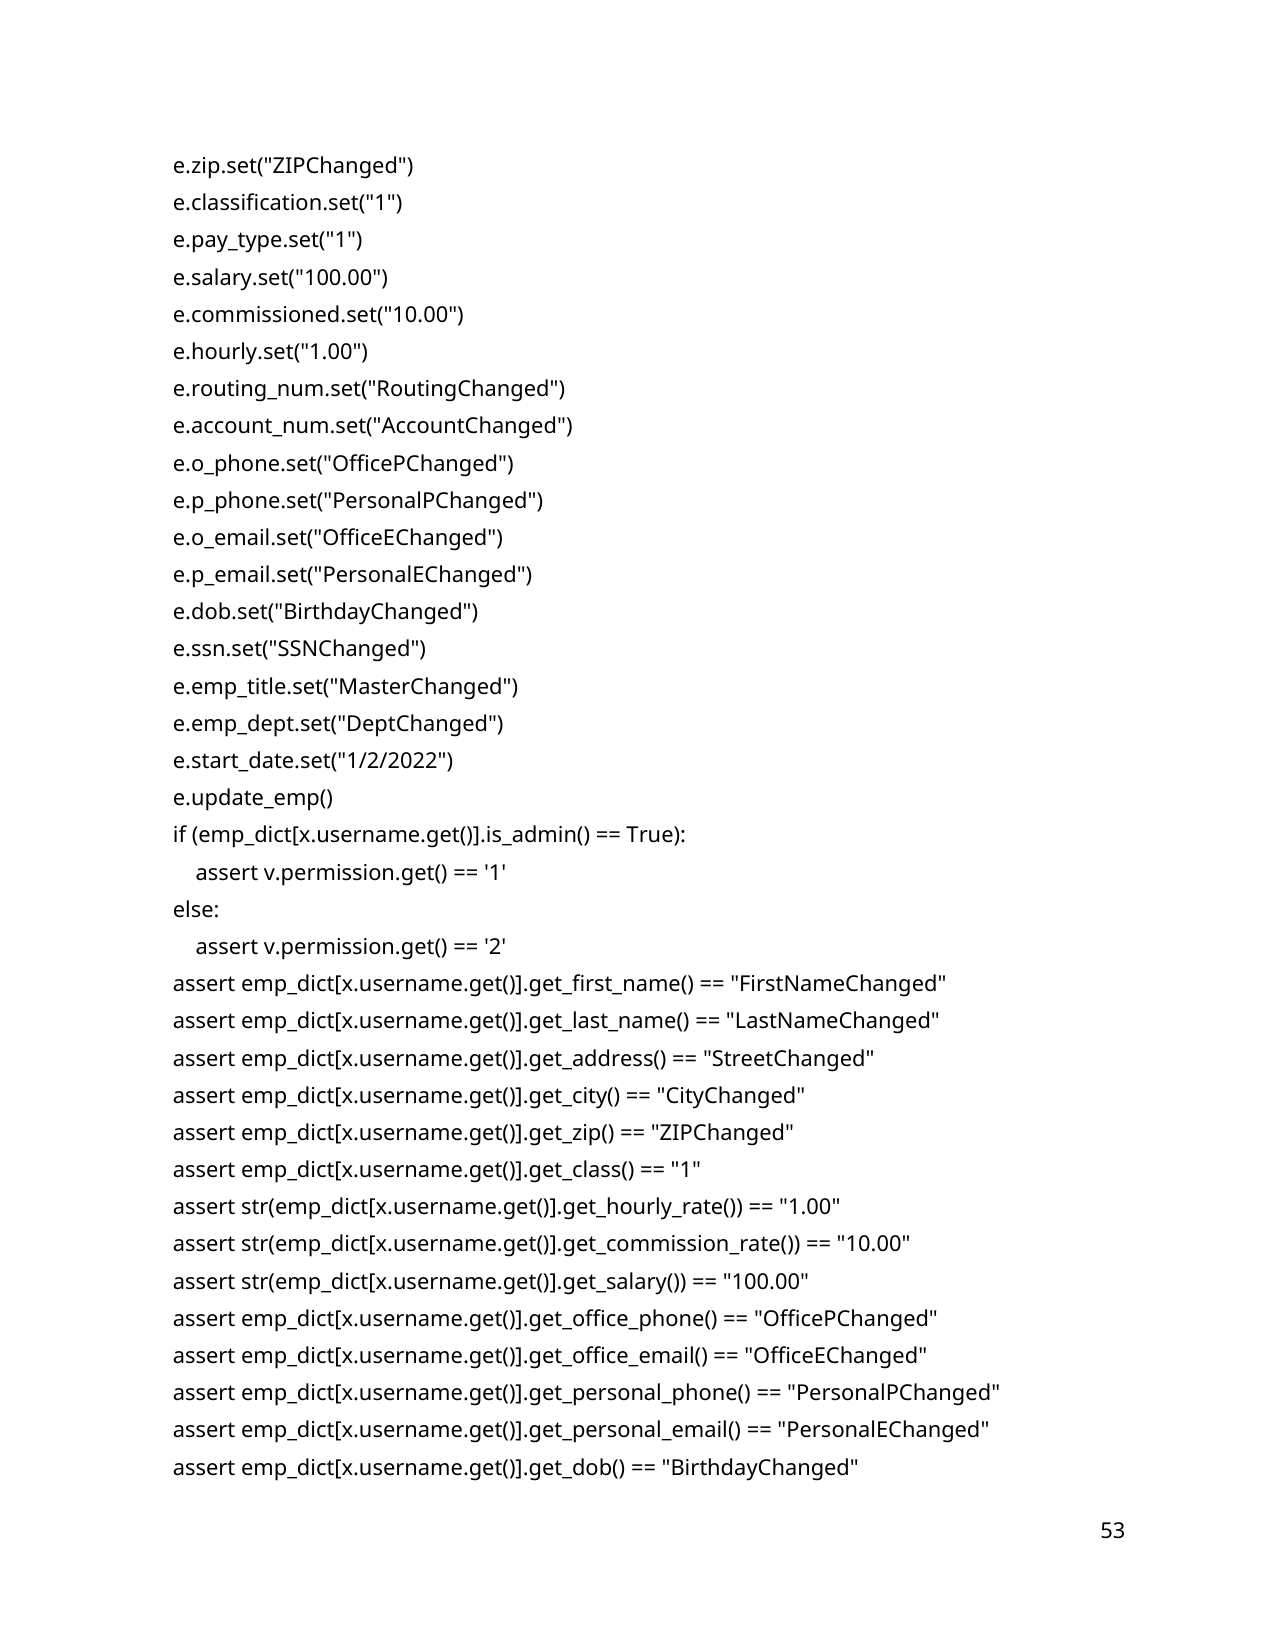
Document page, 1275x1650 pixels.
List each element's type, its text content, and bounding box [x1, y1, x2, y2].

text assert emp_dict[x.username.get()].get_zip() == "ZIPChanged" [150, 1117, 1125, 1147]
text e.ssn.set("SSNChanged") [150, 633, 1125, 663]
text e.routing_num.set("RoutingChanged") [150, 373, 1125, 403]
text e.p_phone.set("PersonalPChanged") [150, 485, 1125, 514]
text e.o_email.set("OfficeEChanged") [150, 522, 1125, 552]
text e.start_date.set("1/2/2022") [150, 745, 1125, 775]
text assert emp_dict[x.username.get()].get_office_phone() == "OfficePChanged" [150, 1303, 1125, 1333]
text assert emp_dict[x.username.get()].get_last_name() == "LastNameChanged" [150, 1005, 1125, 1035]
text e.classification.set("1") [150, 187, 1125, 217]
text assert v.permission.get() == '2' [150, 931, 1125, 961]
text assert emp_dict[x.username.get()].get_city() == "CityChanged" [150, 1080, 1125, 1109]
text assert emp_dict[x.username.get()].get_personal_phone() == "PersonalPChanged" [150, 1377, 1125, 1407]
text e.salary.set("100.00") [150, 262, 1125, 291]
text e.dob.set("BirthdayChanged") [150, 596, 1125, 626]
text else: [150, 894, 1125, 923]
text e.account_num.set("AccountChanged") [150, 410, 1125, 440]
text assert str(emp_dict[x.username.get()].get_commission_rate()) == "10.00" [150, 1228, 1125, 1258]
text e.o_phone.set("OfficePChanged") [150, 447, 1125, 477]
text assert emp_dict[x.username.get()].get_office_email() == "OfficeEChanged" [150, 1340, 1125, 1370]
text assert emp_dict[x.username.get()].get_address() == "StreetChanged" [150, 1042, 1125, 1072]
text e.commissioned.set("10.00") [150, 299, 1125, 328]
text e.emp_title.set("MasterChanged") [150, 671, 1125, 700]
text assert emp_dict[x.username.get()].get_first_name() == "FirstNameChanged" [150, 968, 1125, 998]
text e.hourly.set("1.00") [150, 336, 1125, 366]
text assert emp_dict[x.username.get()].get_class() == "1" [150, 1154, 1125, 1184]
text e.emp_dept.set("DeptChanged") [150, 708, 1125, 738]
text assert str(emp_dict[x.username.get()].get_hourly_rate()) == "1.00" [150, 1191, 1125, 1221]
text e.update_emp() [150, 782, 1125, 812]
text assert str(emp_dict[x.username.get()].get_salary()) == "100.00" [150, 1266, 1125, 1295]
text assert emp_dict[x.username.get()].get_personal_email() == "PersonalEChanged" [150, 1414, 1125, 1444]
text e.pay_type.set("1") [150, 224, 1125, 254]
text assert v.permission.get() == '1' [150, 857, 1125, 886]
text e.p_email.set("PersonalEChanged") [150, 559, 1125, 589]
text e.zip.set("ZIPChanged") [150, 150, 1125, 180]
text if (emp_dict[x.username.get()].is_admin() == True): [150, 819, 1125, 849]
text assert emp_dict[x.username.get()].get_dob() == "BirthdayChanged" [150, 1452, 1125, 1481]
